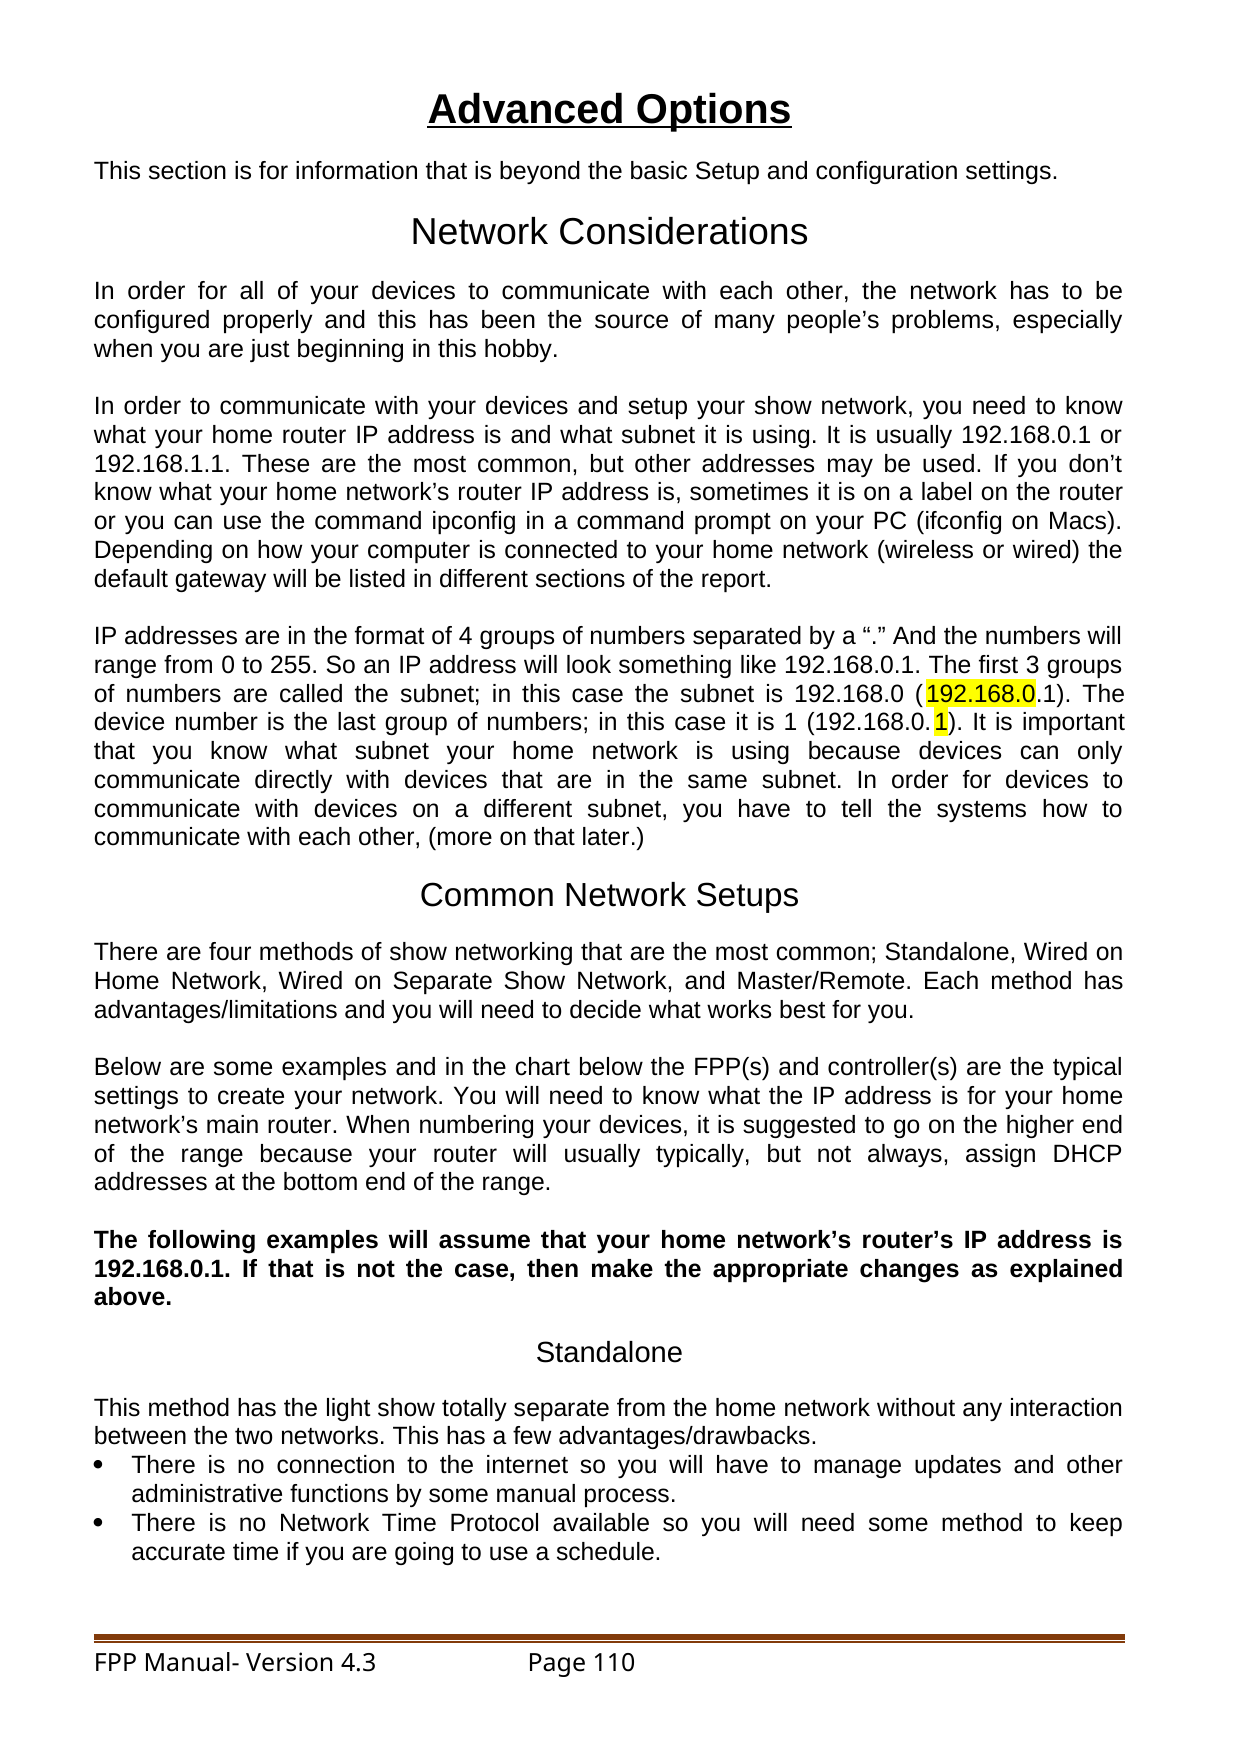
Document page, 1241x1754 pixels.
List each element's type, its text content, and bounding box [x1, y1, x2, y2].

text IP addresses are in the format of 4 groups of numbers separated by a “.” And the numbers will range from 0 to 255. So an IP address will look something like 192.168.0.1. The first 3 groups of numbers are called the subnet; in this case the subnet is 192.168.0 (192.168.0.1). The device number is the last group of numbers; in this case it is 1 (192.168.0.1). It is important that you know what subnet your home network is using because devices can only communicate directly with devices that are in the same subnet. In order for devices to communicate with devices on a different subnet, you have to tell the systems how to communicate with each other, (more on that later.) [94, 621, 1125, 851]
list There is no Network Time Protocol available so you will need some method to keep accurate time if you are going to use a schedule. [94, 1508, 1125, 1565]
subtitle Common Network Setups [94, 875, 1125, 913]
text This section is for information that is beyond the basic Setup and configuration settings. [94, 156, 1125, 185]
list There is no connection to the internet so you will have to manage updates and other administrative functions by some manual process. [94, 1450, 1125, 1508]
subtitle Network Considerations [94, 209, 1125, 252]
text In order to communicate with your devices and setup your show network, you need to know what your home router IP address is and what subnet it is using. It is usually 192.168.0.1 or 192.168.1.1. These are the most common, but other addresses may be used. If you don’t know what your home network’s router IP address is, sometimes it is on a label on the router or you can use the command ipconfig in a command prompt on your PC (ifconfig on Macs). Depending on how your computer is connected to your home network (wireless or wired) the default gateway will be listed in different sections of the report. [94, 391, 1125, 592]
text There are four methods of show networking that are the most common; Standalone, Wired on Home Network, Wired on Separate Show Network, and Master/Remote. Each method has advantages/limitations and you will need to decide what works best for you. [94, 937, 1125, 1024]
subtitle Standalone [94, 1335, 1125, 1369]
text The following examples will assume that your home network’s router’s IP address is 192.168.0.1. If that is not the case, then make the appropriate changes as explained above. [94, 1225, 1125, 1311]
text In order for all of your devices to communicate with each other, the network has to be configured properly and this has been the source of many people’s problems, especially when you are just beginning in this hobby. [94, 276, 1125, 362]
text This method has the light show totally separate from the home network without any interaction between the two networks. This has a few advantages/drawbacks. [94, 1393, 1125, 1450]
text Below are some examples and in the chart below the FPP(s) and controller(s) are the typical settings to create your network. You will need to know what the IP address is for your home network’s main router. When numbering your devices, it is suggested to go on the higher end of the range because your router will usually typically, but not always, assign DHCP addresses at the bottom end of the range. [94, 1052, 1125, 1196]
subtitle Advanced Options [94, 84, 1125, 132]
